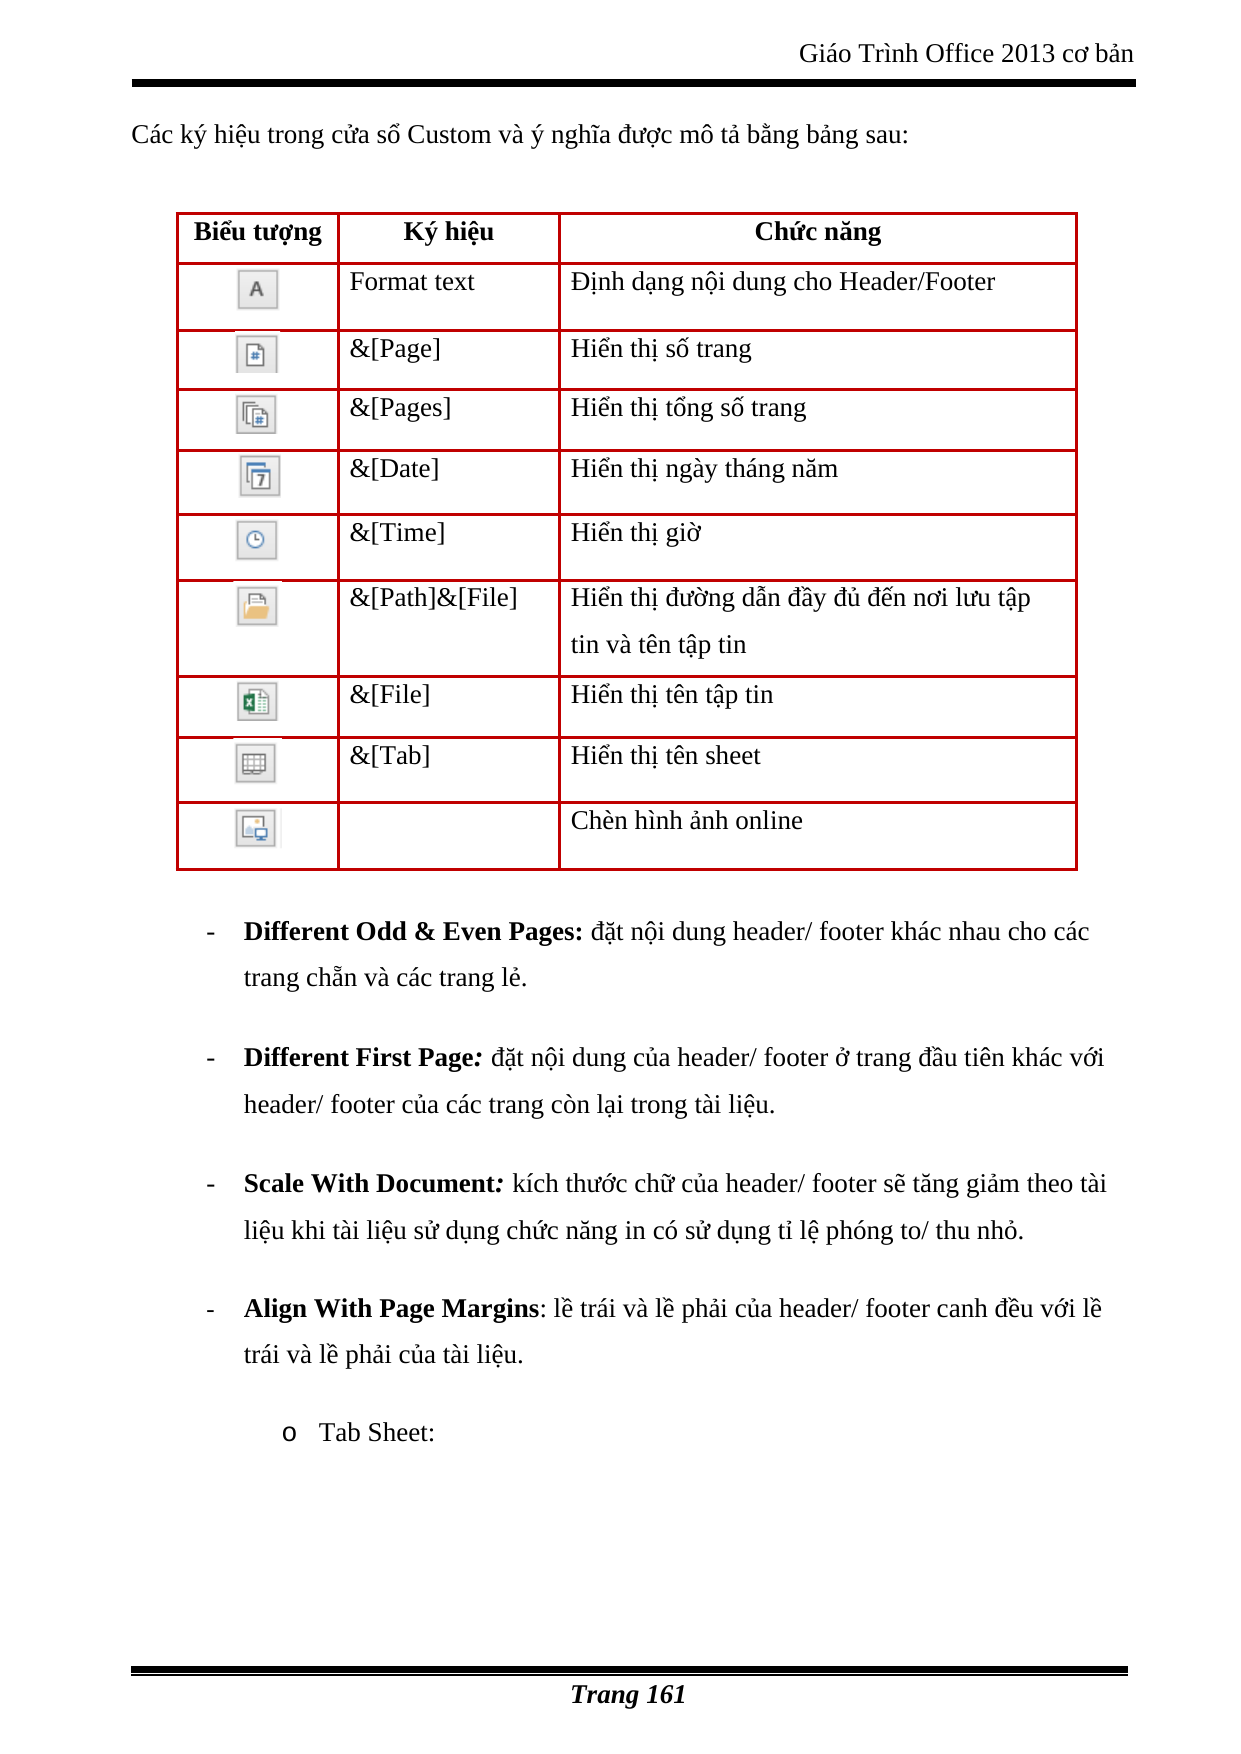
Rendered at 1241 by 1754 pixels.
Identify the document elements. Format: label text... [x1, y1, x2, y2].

picture [232, 265, 283, 314]
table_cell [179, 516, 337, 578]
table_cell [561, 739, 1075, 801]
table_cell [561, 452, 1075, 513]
picture [235, 331, 281, 373]
list Different Odd & Even Pages: đặt nội dung header/ footer khác nhau cho các trang chẵn và các trang lẻ. [206, 914, 1128, 992]
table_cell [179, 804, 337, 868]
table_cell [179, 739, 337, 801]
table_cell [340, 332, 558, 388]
list Scale With Document: kích thước chữ của header/ footer sẽ tăng giảm theo tài liệu khi tài liệu sử dụng chức năng in có sử dụng tỉ lệ phóng to/ thu nhỏ. [206, 1165, 1128, 1246]
list Tab Sheet: [281, 1416, 1128, 1449]
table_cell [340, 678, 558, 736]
text Các ký hiệu trong cửa sổ Custom và ý nghĩa được mô tả bằng bảng sau: [131, 119, 1128, 150]
picture [234, 516, 281, 563]
picture [234, 452, 281, 498]
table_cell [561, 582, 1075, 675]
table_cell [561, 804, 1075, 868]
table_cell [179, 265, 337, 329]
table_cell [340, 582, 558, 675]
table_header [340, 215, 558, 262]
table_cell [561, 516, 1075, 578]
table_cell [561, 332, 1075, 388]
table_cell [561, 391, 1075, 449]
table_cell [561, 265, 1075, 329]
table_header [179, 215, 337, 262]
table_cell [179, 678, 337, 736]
picture [233, 581, 282, 627]
list Different First Page: đặt nội dung của header/ footer ở trang đầu tiên khác với header/ footer của các trang còn lại trong tài liệu. [206, 1039, 1128, 1119]
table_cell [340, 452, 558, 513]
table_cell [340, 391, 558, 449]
picture [233, 738, 282, 786]
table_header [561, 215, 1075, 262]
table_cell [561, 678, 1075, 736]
picture [235, 391, 281, 434]
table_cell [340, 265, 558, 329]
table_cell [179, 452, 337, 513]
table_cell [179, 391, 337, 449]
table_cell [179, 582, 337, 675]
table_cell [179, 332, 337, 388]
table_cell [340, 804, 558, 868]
list Align With Page Margins: lề trái và lề phải của header/ footer canh đều với lề trái và lề phải của tài liệu. [206, 1292, 1128, 1370]
picture [236, 678, 279, 721]
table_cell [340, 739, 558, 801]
picture [233, 804, 282, 853]
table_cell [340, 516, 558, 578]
